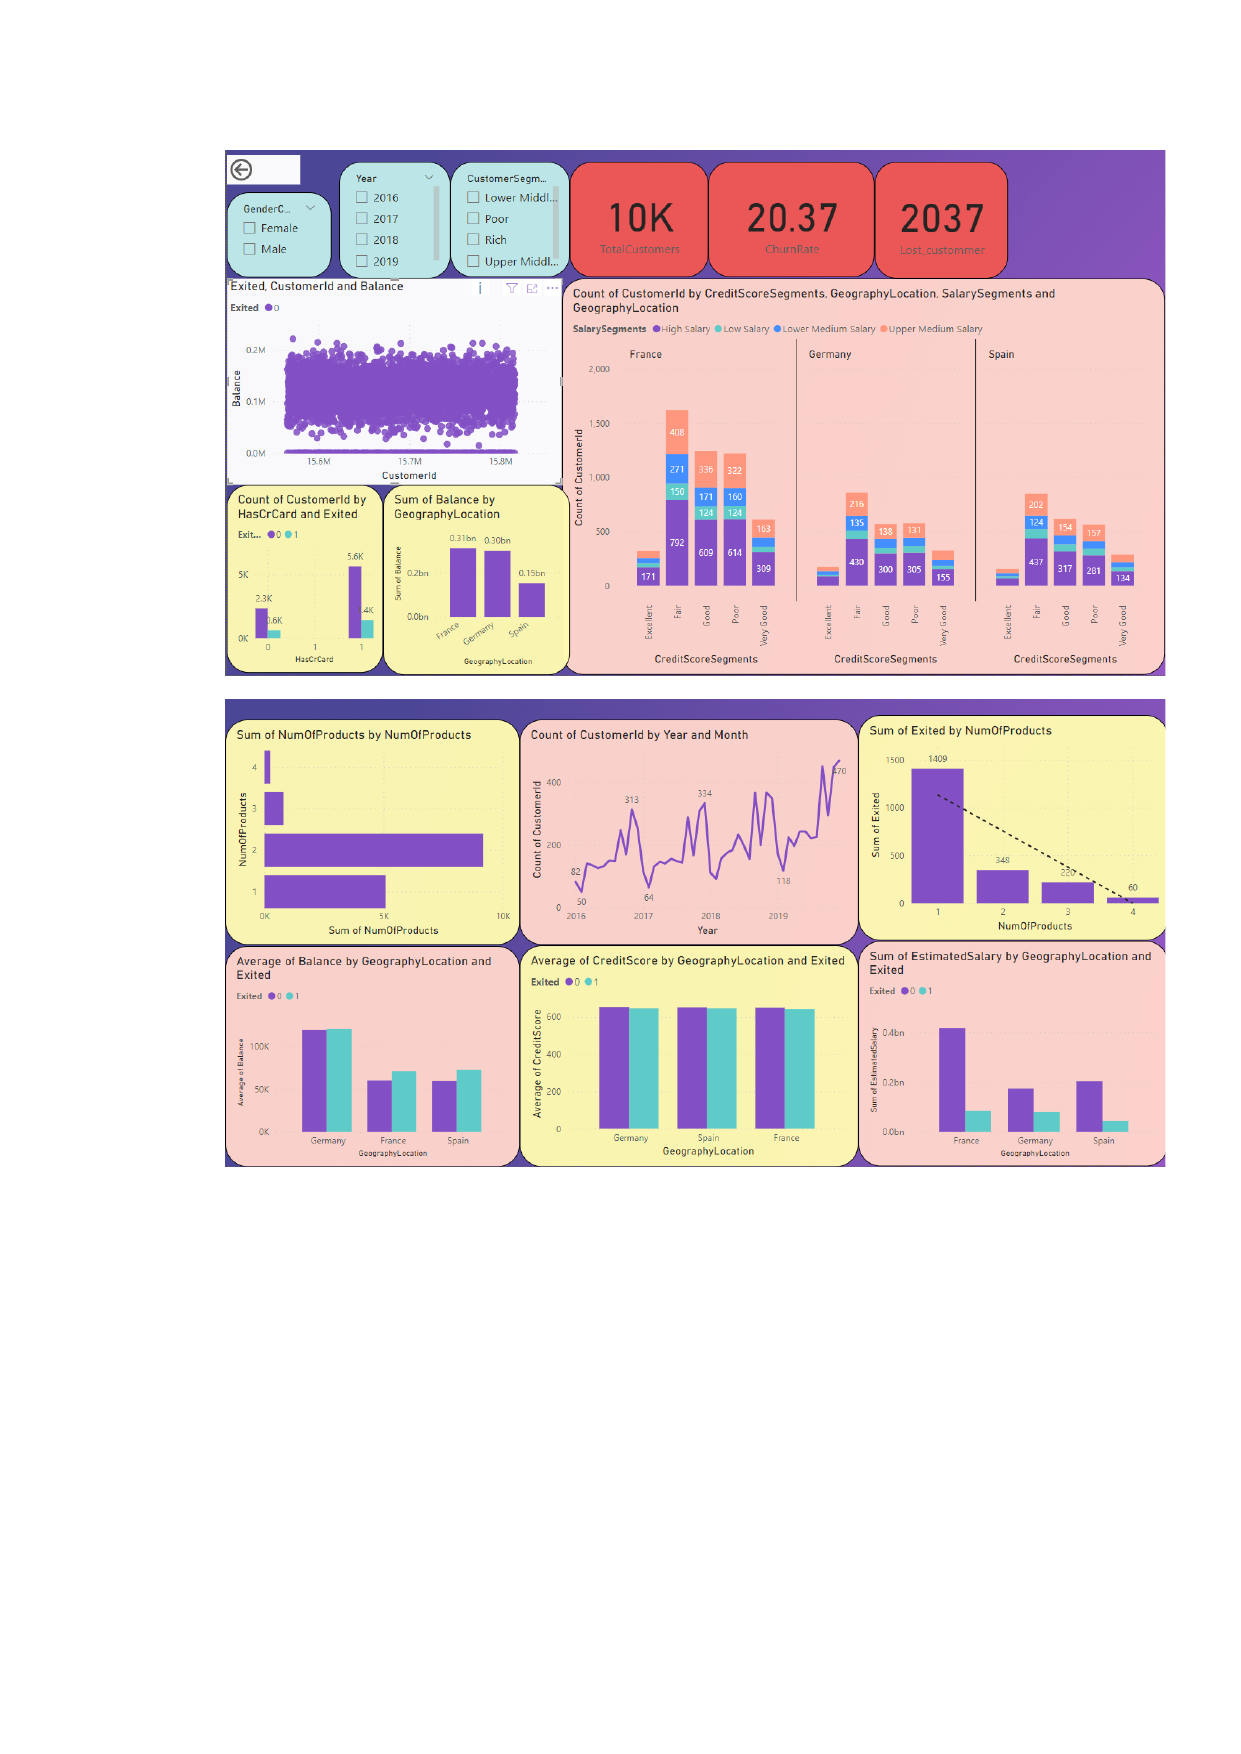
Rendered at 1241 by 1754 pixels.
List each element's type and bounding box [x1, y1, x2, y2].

picture [225, 150, 1166, 676]
picture [225, 699, 1166, 1167]
